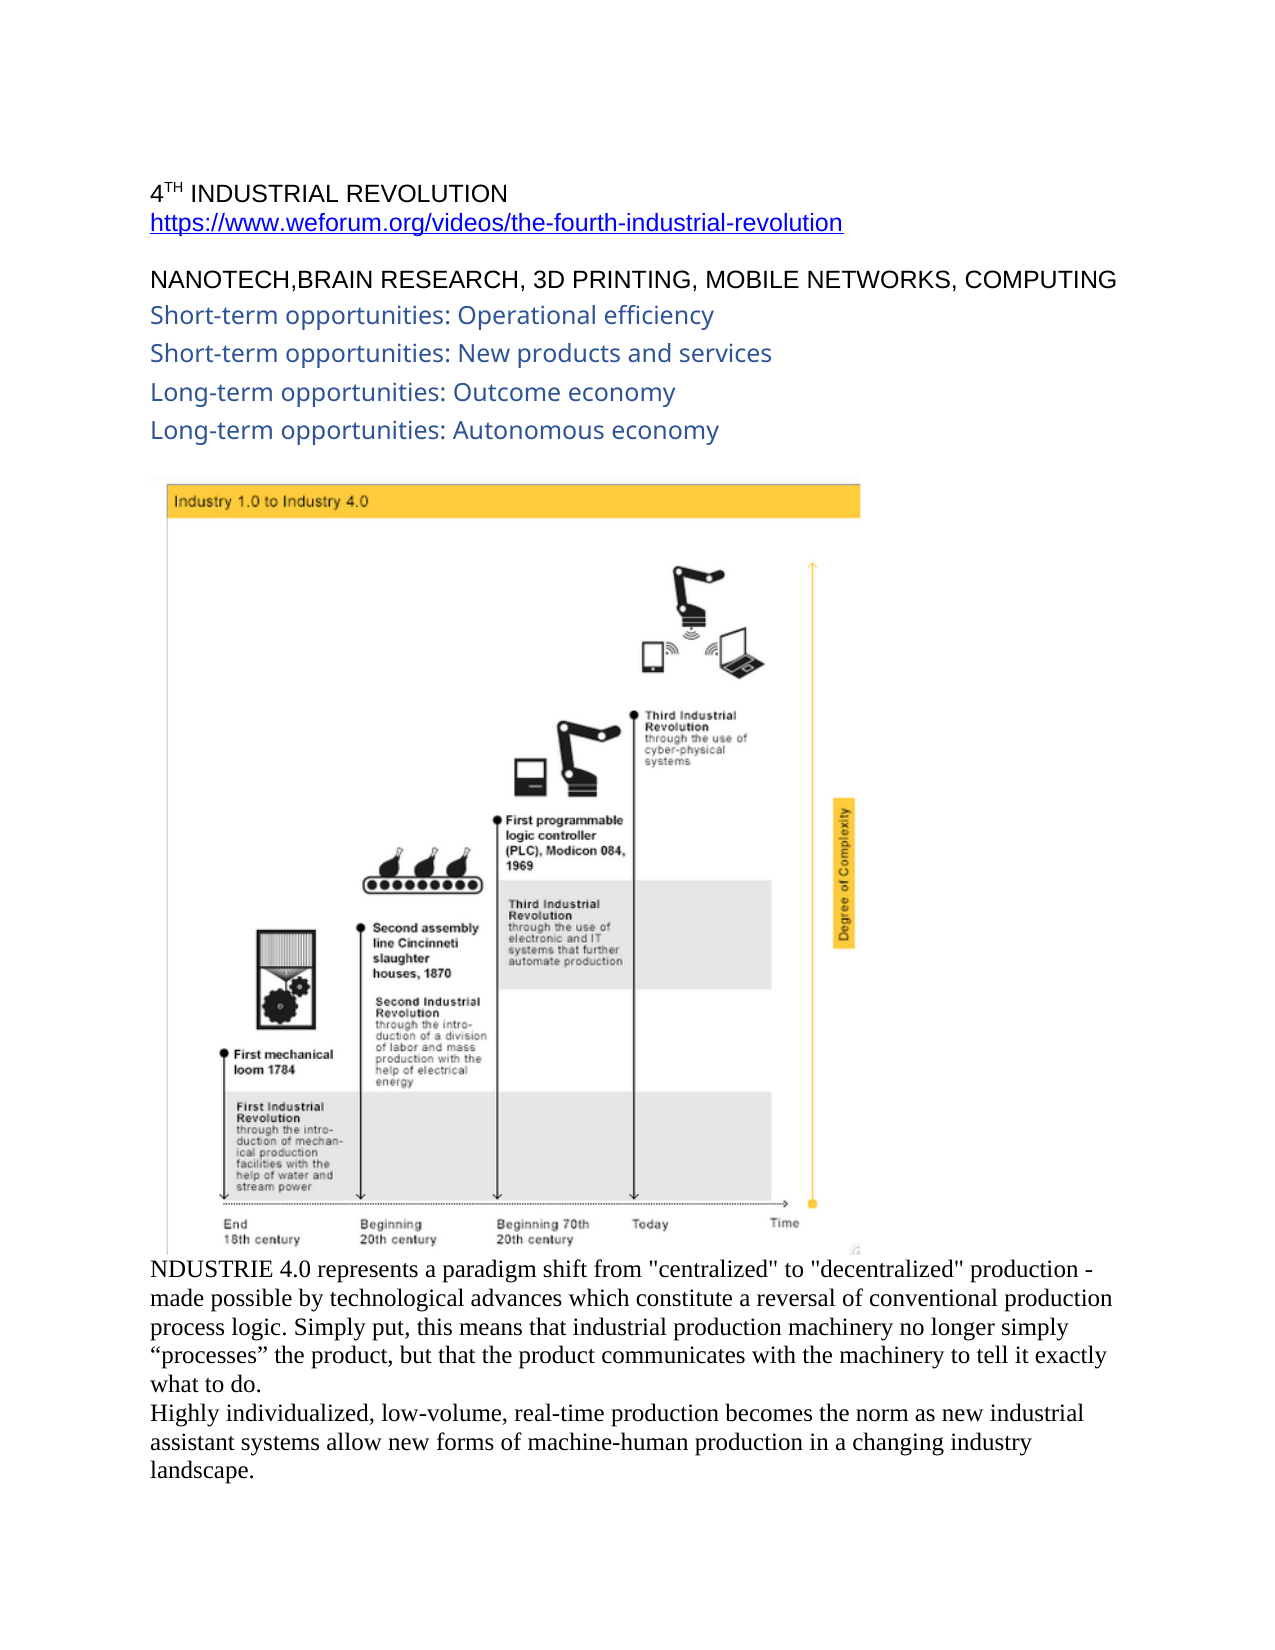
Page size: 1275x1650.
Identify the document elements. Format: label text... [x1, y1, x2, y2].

subtitle Short-term opportunities: New products and services [150, 336, 1125, 370]
subtitle Long-term opportunities: Autonomous economy [150, 413, 1125, 447]
picture [150, 475, 861, 1255]
subtitle Short-term opportunities: Operational efficiency [150, 298, 1125, 332]
subtitle Long-term opportunities: Outcome economy [150, 374, 1125, 408]
text Highly individualized, low-volume, real-time production becomes the norm as new industrial assistant systems allow new forms of machine-human production in a changing industry landscape. [150, 1398, 1125, 1484]
text 4TH INDUSTRIAL REVOLUTION [150, 179, 1125, 207]
text NDUSTRIE 4.0 represents a paradigm shift from "centralized" to "decentralized" production - made possible by technological advances which constitute a reversal of conventional production process logic. Simply put, this means that industrial production machinery no longer simply “processes” the product, but that the product communicates with the machinery to tell it exactly what to do. [150, 1254, 1125, 1398]
text NANOTECH,BRAIN RESEARCH, 3D PRINTING, MOBILE NETWORKS, COMPUTING [150, 265, 1125, 294]
text https://www.weforum.org/videos/the-fourth-industrial-revolution [150, 207, 1125, 236]
